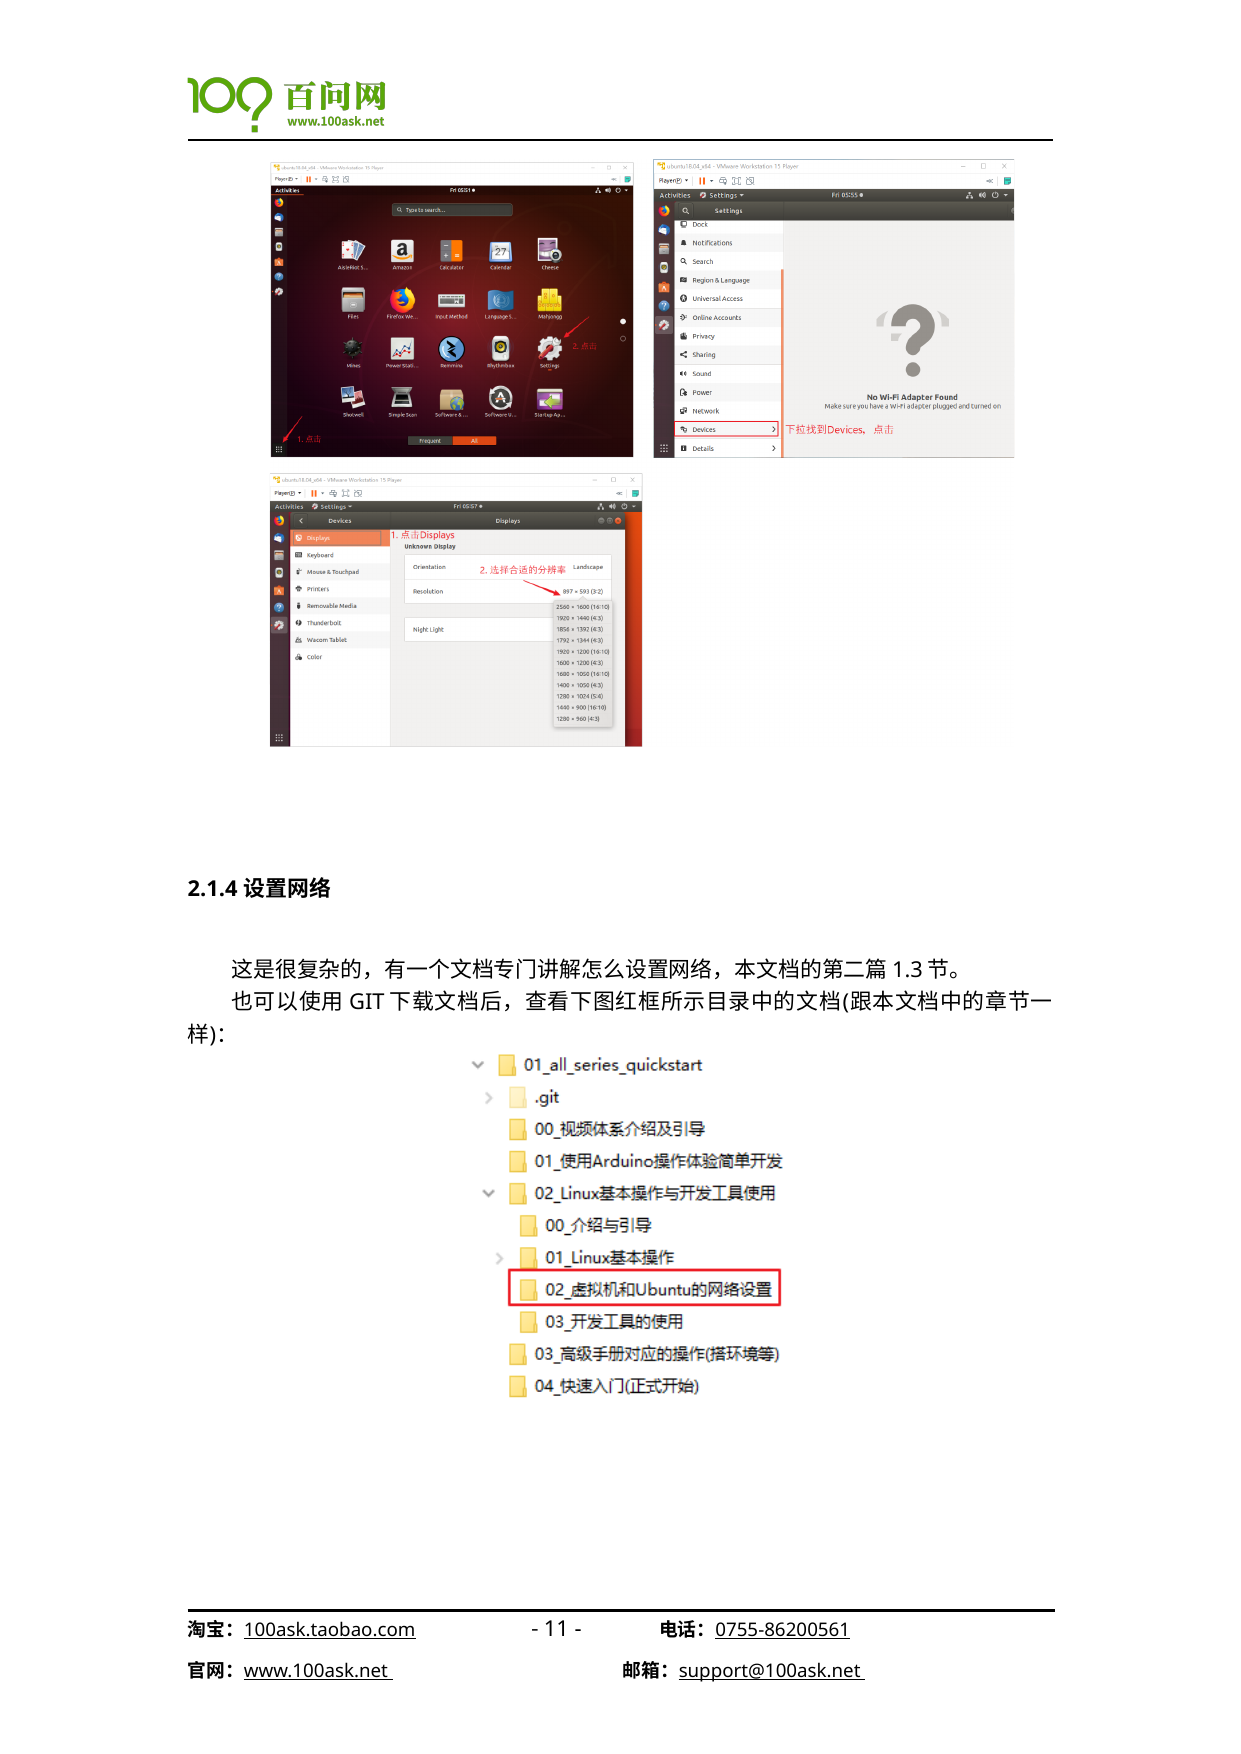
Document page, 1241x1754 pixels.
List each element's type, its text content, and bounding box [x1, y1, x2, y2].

picture [464, 1049, 820, 1404]
subtitle 2.1.4 设置网络 [187, 871, 1053, 903]
picture [187, 77, 386, 138]
text 也可以使用GIT下载文档后，查看下图红框所示目录中的文档(跟本文档中的章节一样)： [187, 984, 1053, 1049]
text 这是很复杂的，有一个文档专门讲解怎么设置网络，本文档的第二篇1.3节。 [187, 952, 1053, 984]
picture [269, 159, 1015, 747]
